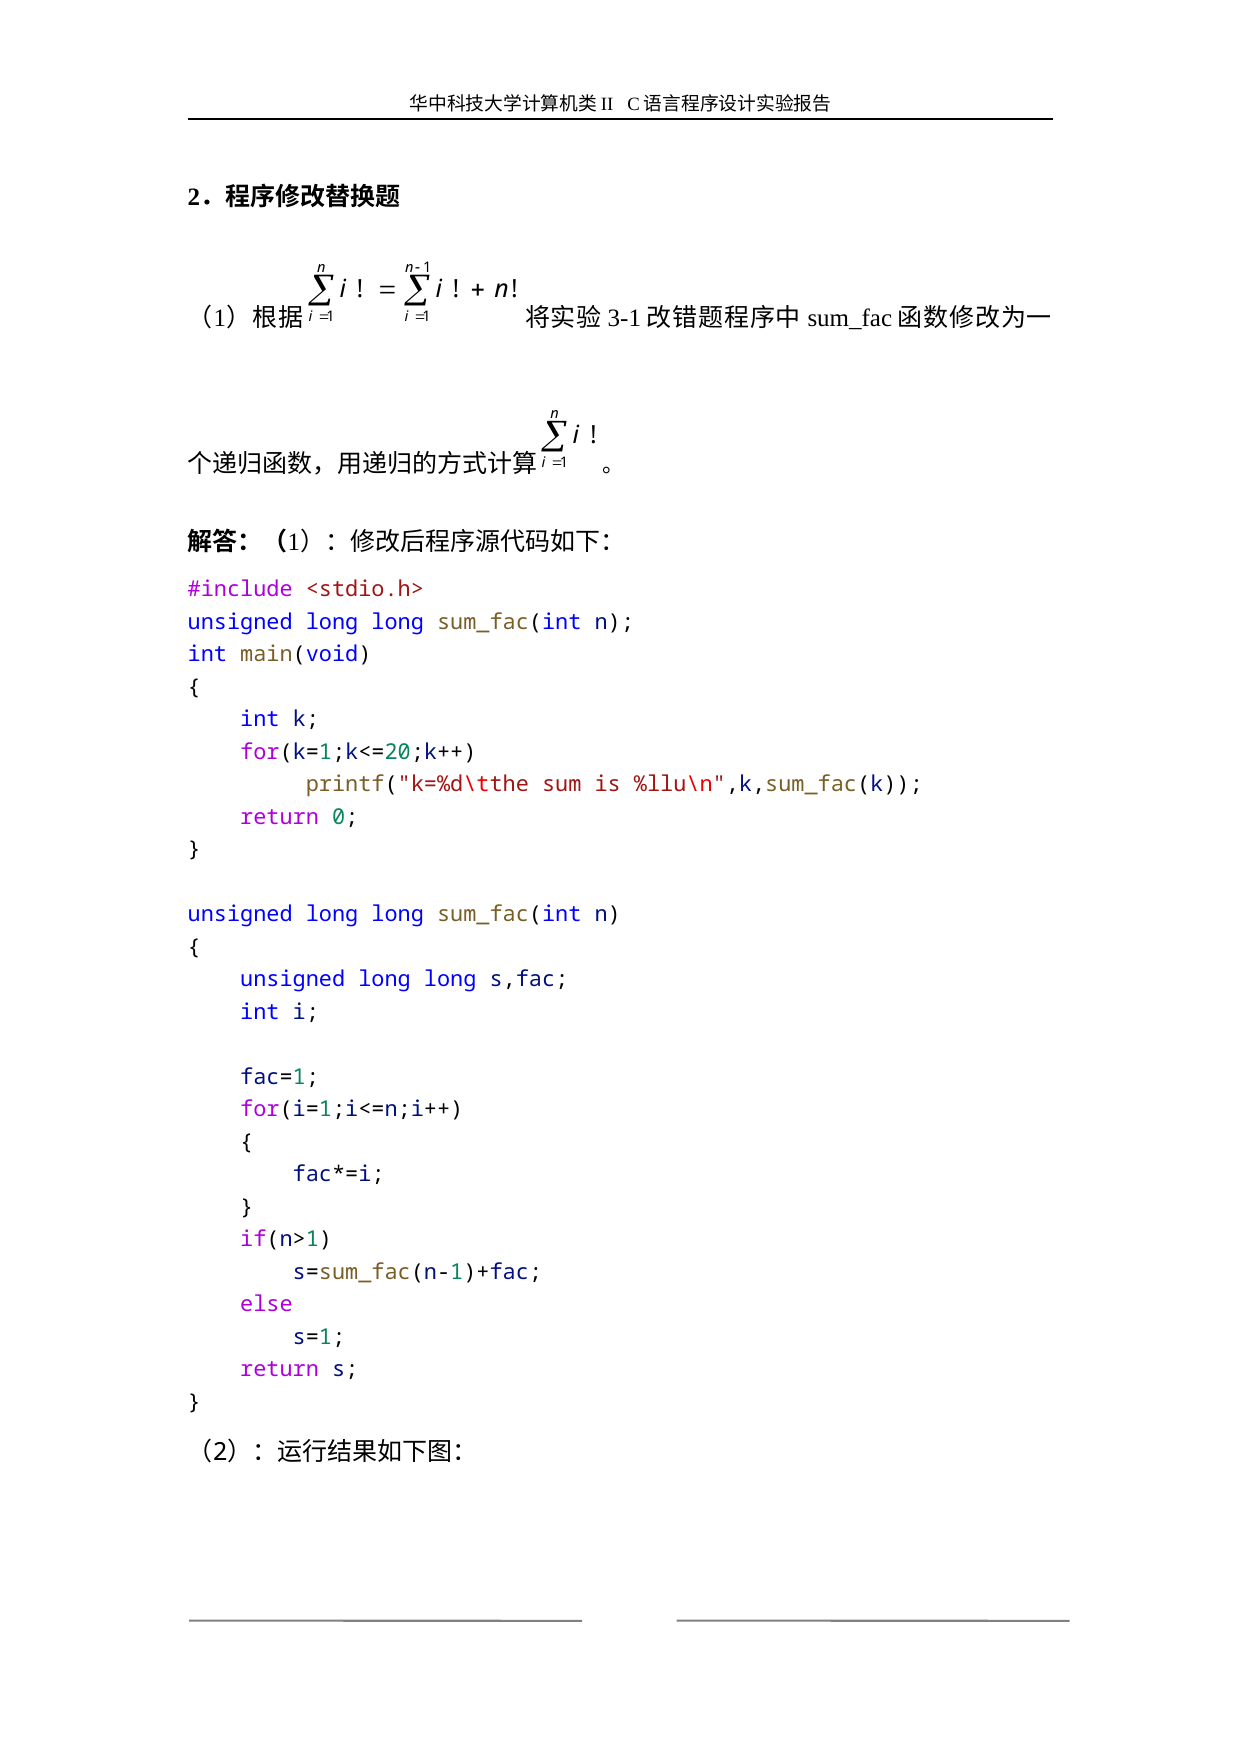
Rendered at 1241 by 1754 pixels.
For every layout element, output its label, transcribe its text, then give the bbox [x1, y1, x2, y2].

text } [187, 1384, 1053, 1417]
text if(n>1) [187, 1222, 1053, 1254]
text s=1; [187, 1319, 1053, 1352]
text unsigned long long s,fac; [187, 962, 1053, 994]
text { [187, 669, 1053, 702]
text 解答：（1）：修改后程序源代码如下： [187, 507, 1053, 572]
text s=sum_fac(n-1)+fac; [187, 1254, 1053, 1287]
text } [187, 832, 1053, 864]
text （1）根据将实验3-1改错题程序中sum_fac函数修改为一个递归函数，用递归的方式计算。 [187, 245, 1053, 489]
text } [187, 1189, 1053, 1222]
text { [187, 1124, 1053, 1157]
text int i; [187, 994, 1053, 1027]
text printf("k=%d\tthe sum is %llu\n",k,sum_fac(k)); [187, 767, 1053, 799]
text int k; [187, 702, 1053, 734]
text for(k=1;k<=20;k++) [187, 734, 1053, 767]
text unsigned long long sum_fac(int n) [187, 897, 1053, 929]
text （2）：运行结果如下图： [187, 1417, 1053, 1482]
text else [187, 1287, 1053, 1319]
text return 0; [187, 799, 1053, 832]
text for(i=1;i<=n;i++) [187, 1092, 1053, 1124]
text int main(void) [187, 637, 1053, 669]
text unsigned long long sum_fac(int n); [187, 604, 1053, 637]
text 2．程序修改替换题 [187, 162, 1053, 227]
text { [187, 929, 1053, 962]
text fac=1; [187, 1059, 1053, 1092]
text #include <stdio.h> [187, 572, 1053, 604]
text fac*=i; [187, 1157, 1053, 1189]
text return s; [187, 1352, 1053, 1384]
